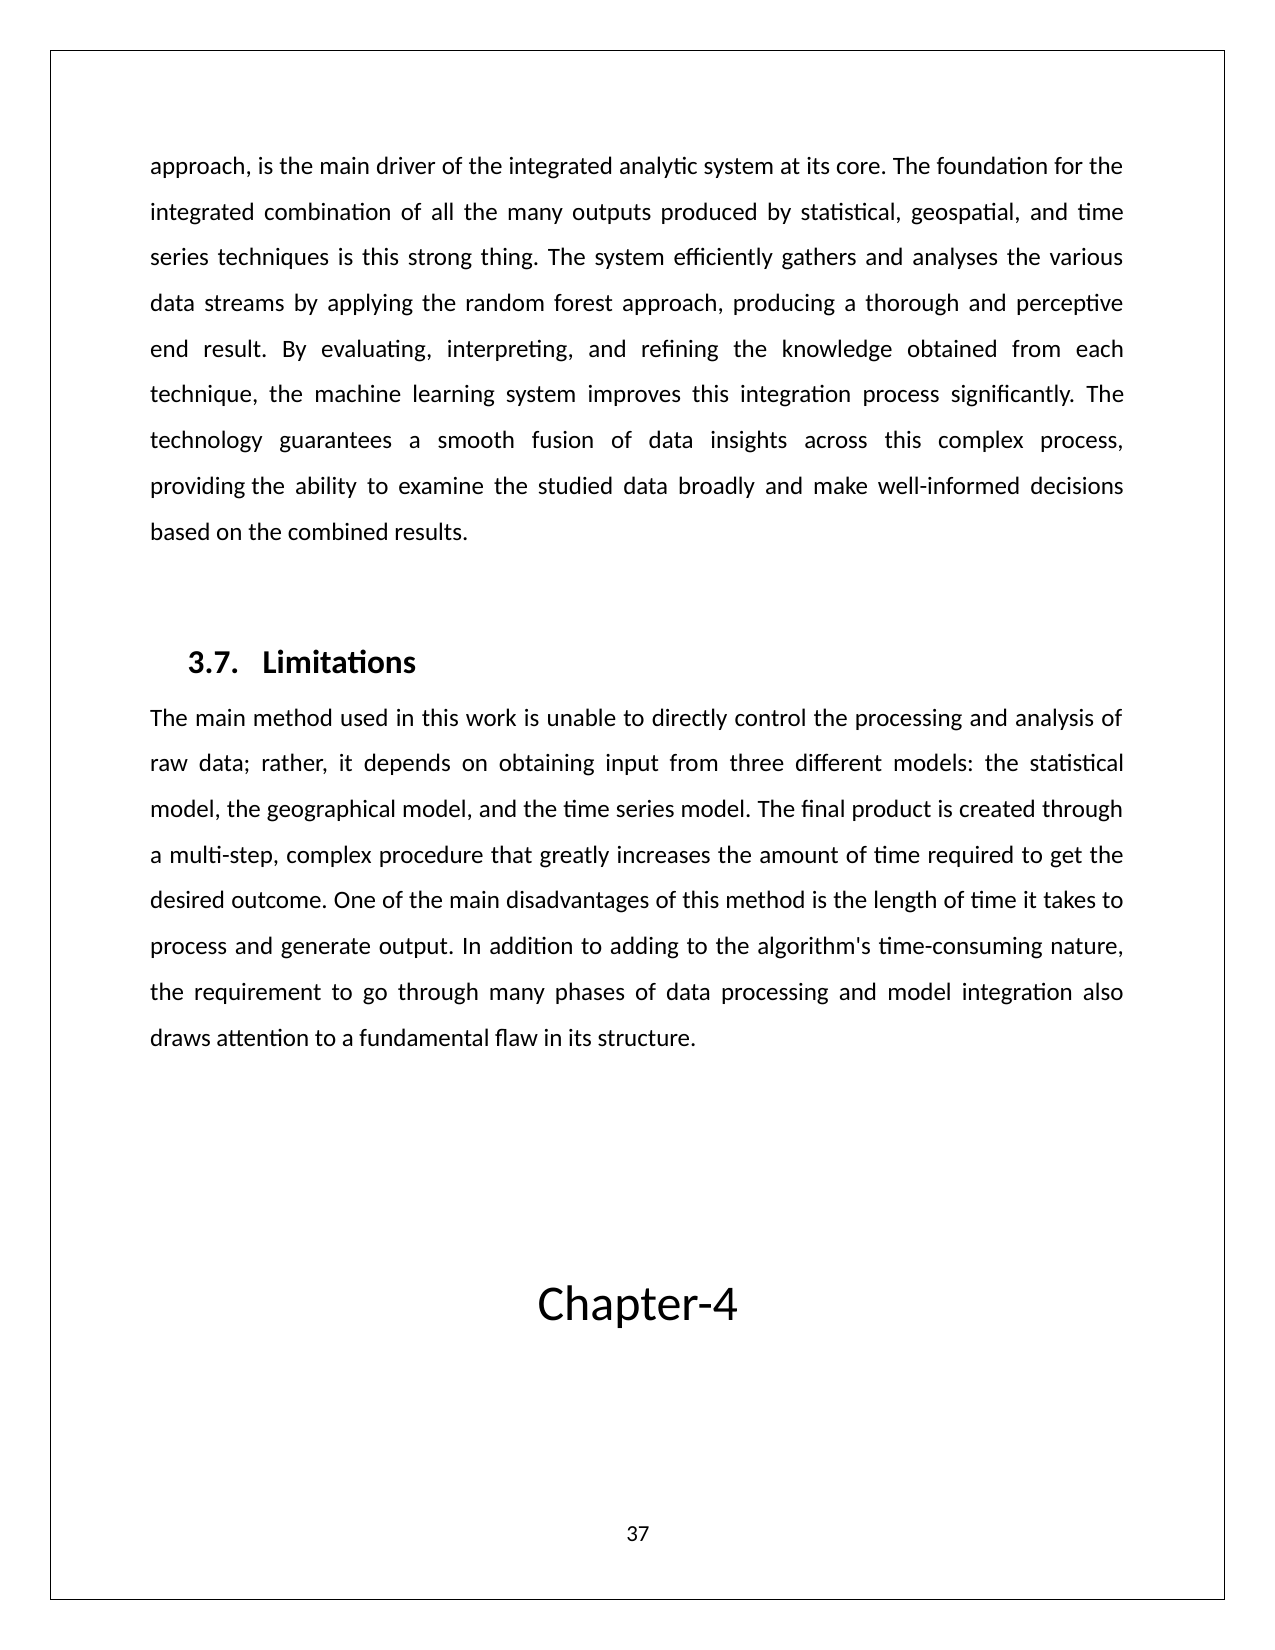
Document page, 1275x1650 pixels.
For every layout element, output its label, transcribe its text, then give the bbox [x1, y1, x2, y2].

subtitle Limitations [187, 641, 1125, 681]
text The main method used in this work is unable to directly control the processing and analysis of raw data; rather, it depends on obtaining input from three different models: the statistical model, the geographical model, and the time series model. The final product is created through a multi-step, complex procedure that greatly increases the amount of time required to get the desired outcome. One of the main disadvantages of this method is the length of time it takes to process and generate output. In addition to adding to the algorithm's time-consuming nature, the requirement to go through many phases of data processing and model integration also draws attention to a fundamental flaw in its structure. [150, 702, 1125, 1052]
text Chapter-4 [150, 1271, 1125, 1332]
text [150, 150, 1125, 546]
